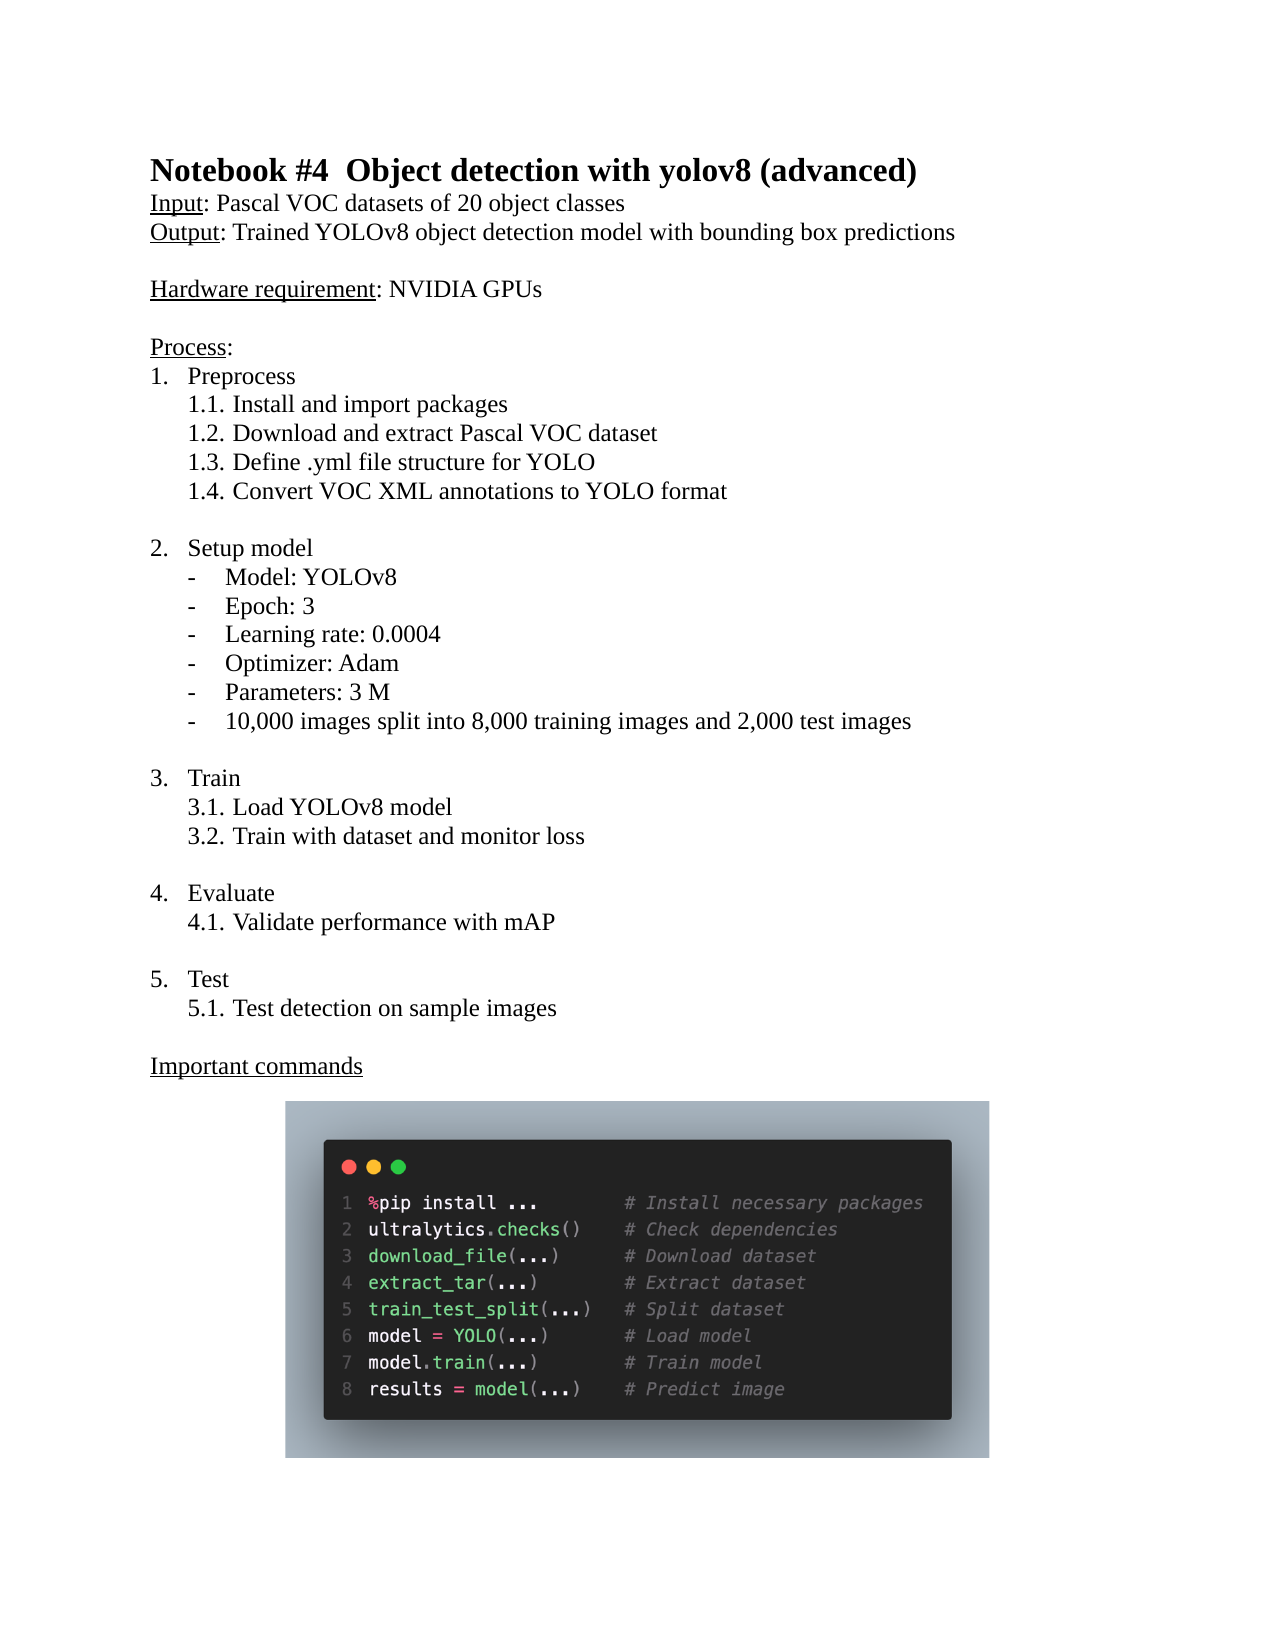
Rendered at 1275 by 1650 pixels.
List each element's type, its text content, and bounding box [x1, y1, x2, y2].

text Notebook #4 Object detection with yolov8 (advanced) [150, 150, 1125, 188]
list Download and extract Pascal VOC dataset [187, 418, 1125, 447]
list Epoch: 3 [187, 591, 1125, 619]
list Preprocess [150, 361, 1125, 389]
list 10,000 images split into 8,000 training images and 2,000 test images [187, 706, 1125, 734]
picture [285, 1101, 990, 1458]
list Test detection on sample images [187, 993, 1125, 1022]
text Input: Pascal VOC datasets of 20 object classes Output: Trained YOLOv8 object detection model with bounding box predictions [150, 188, 1125, 246]
list Setup model [150, 533, 1125, 562]
list Model: YOLOv8 [187, 562, 1125, 591]
text Process: [150, 332, 1125, 361]
list Learning rate: 0.0004 [187, 619, 1125, 648]
list Evaluate [150, 878, 1125, 907]
list Train with dataset and monitor loss [187, 821, 1125, 849]
list Define .yml file structure for YOLO [187, 447, 1125, 476]
list Load YOLOv8 model [187, 792, 1125, 821]
list Convert VOC XML annotations to YOLO format [187, 476, 1125, 504]
list Install and import packages [187, 389, 1125, 418]
text Important commands [150, 1051, 1125, 1079]
list Optimizer: Adam [187, 648, 1125, 677]
list Validate performance with mAP [187, 907, 1125, 936]
text Hardware requirement: NVIDIA GPUs [150, 274, 1125, 303]
list Parameters: 3 M [187, 677, 1125, 706]
list Test [150, 964, 1125, 993]
list Train [150, 763, 1125, 792]
